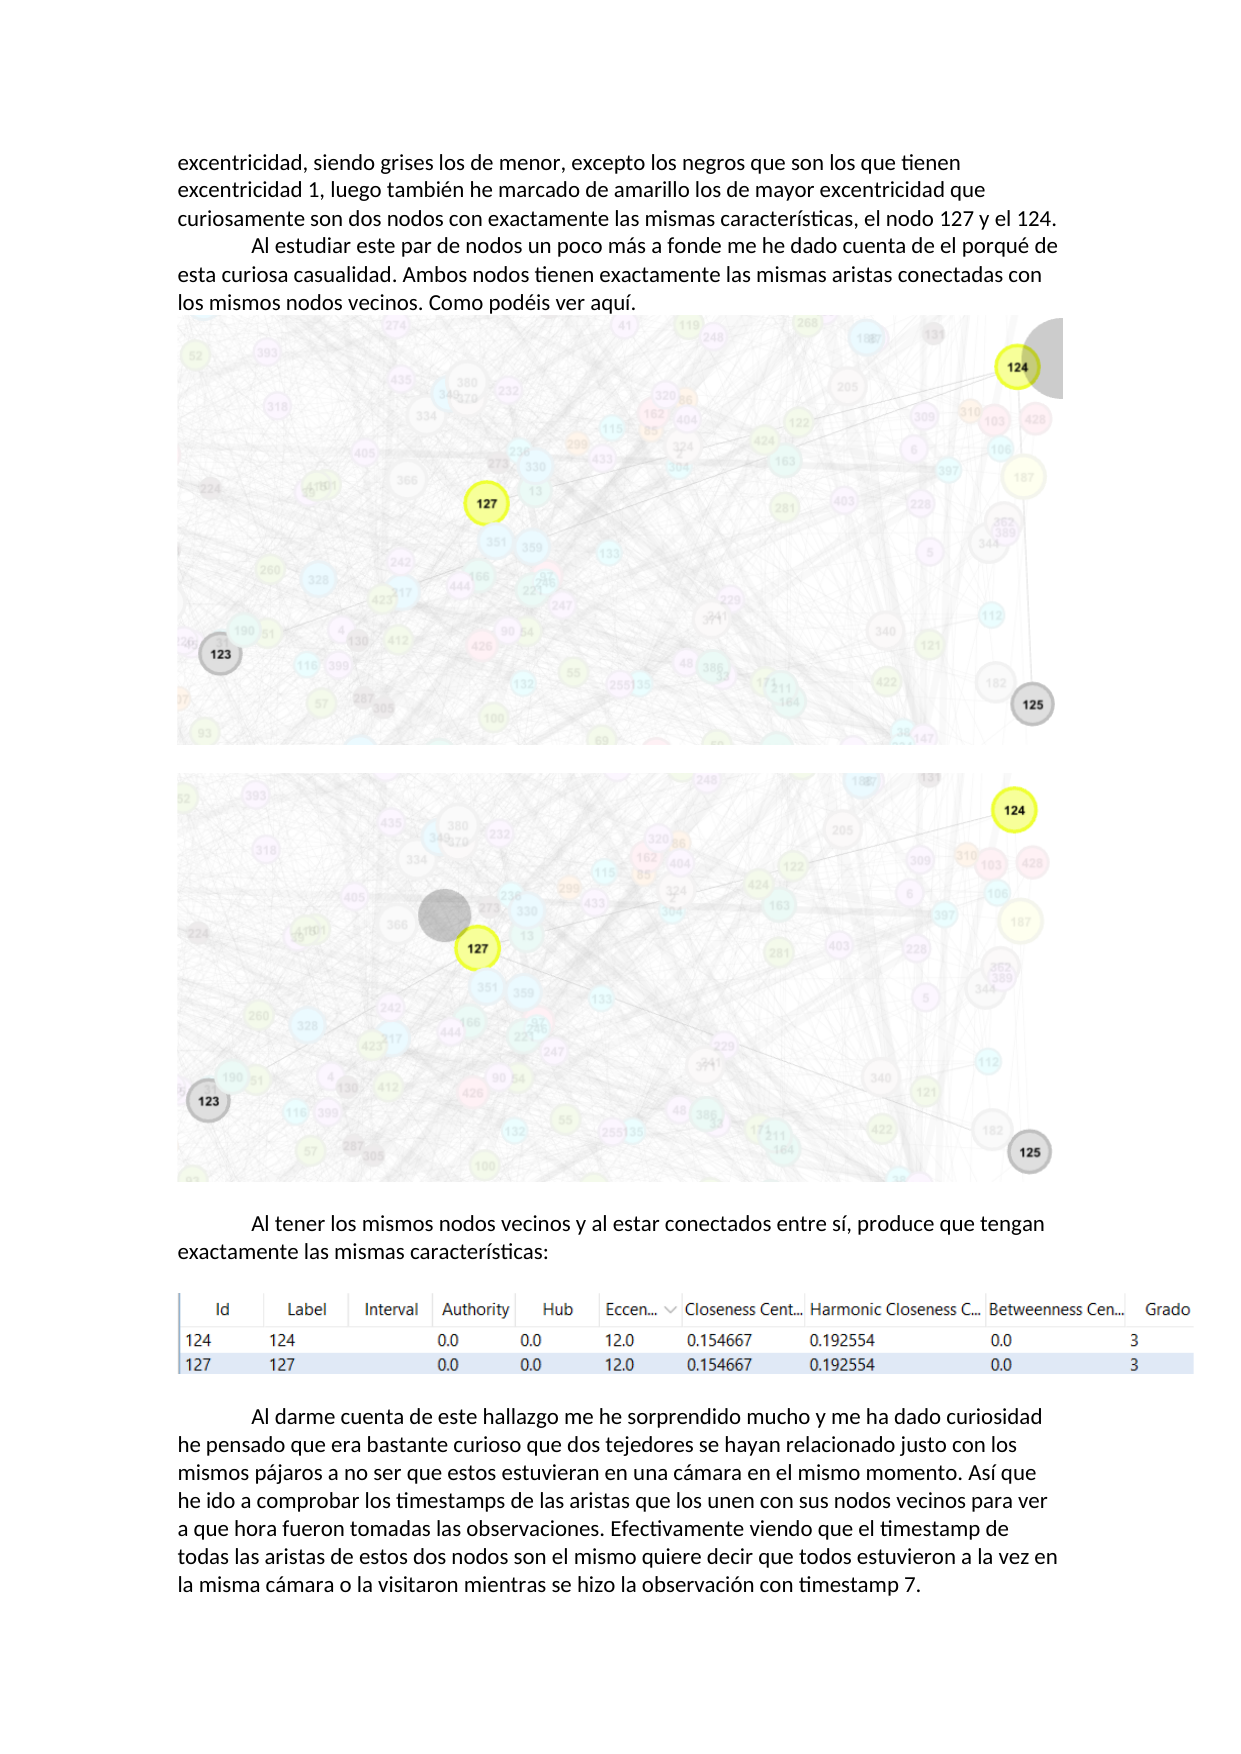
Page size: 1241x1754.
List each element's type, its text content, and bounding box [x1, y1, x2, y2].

picture [177, 315, 1063, 745]
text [177, 148, 1063, 232]
picture [177, 1293, 1194, 1374]
text Al darme cuenta de este hallazgo me he sorprendido mucho y me ha dado curiosidad he pensado que era bastante curioso que dos tejedores se hayan relacionado justo con los mismos pájaros a no ser que estos estuvieran en una cámara en el mismo momento. Así que he ido a comprobar los timestamps de las aristas que los unen con sus nodos vecinos para ver a que hora fueron tomadas las observaciones. Efectivamente viendo que el timestamp de todas las aristas de estos dos nodos son el mismo quiere decir que todos estuvieron a la vez en la misma cámara o la visitaron mientras se hizo la observación con timestamp 7. [177, 1402, 1063, 1598]
text Al tener los mismos nodos vecinos y al estar conectados entre sí, produce que tengan exactamente las mismas características: [177, 1209, 1063, 1265]
picture [177, 773, 1063, 1182]
text Al estudiar este par de nodos un poco más a fonde me he dado cuenta de el porqué de esta curiosa casualidad. Ambos nodos tienen exactamente las mismas aristas conectadas con los mismos nodos vecinos. Como podéis ver aquí. [177, 232, 1063, 315]
